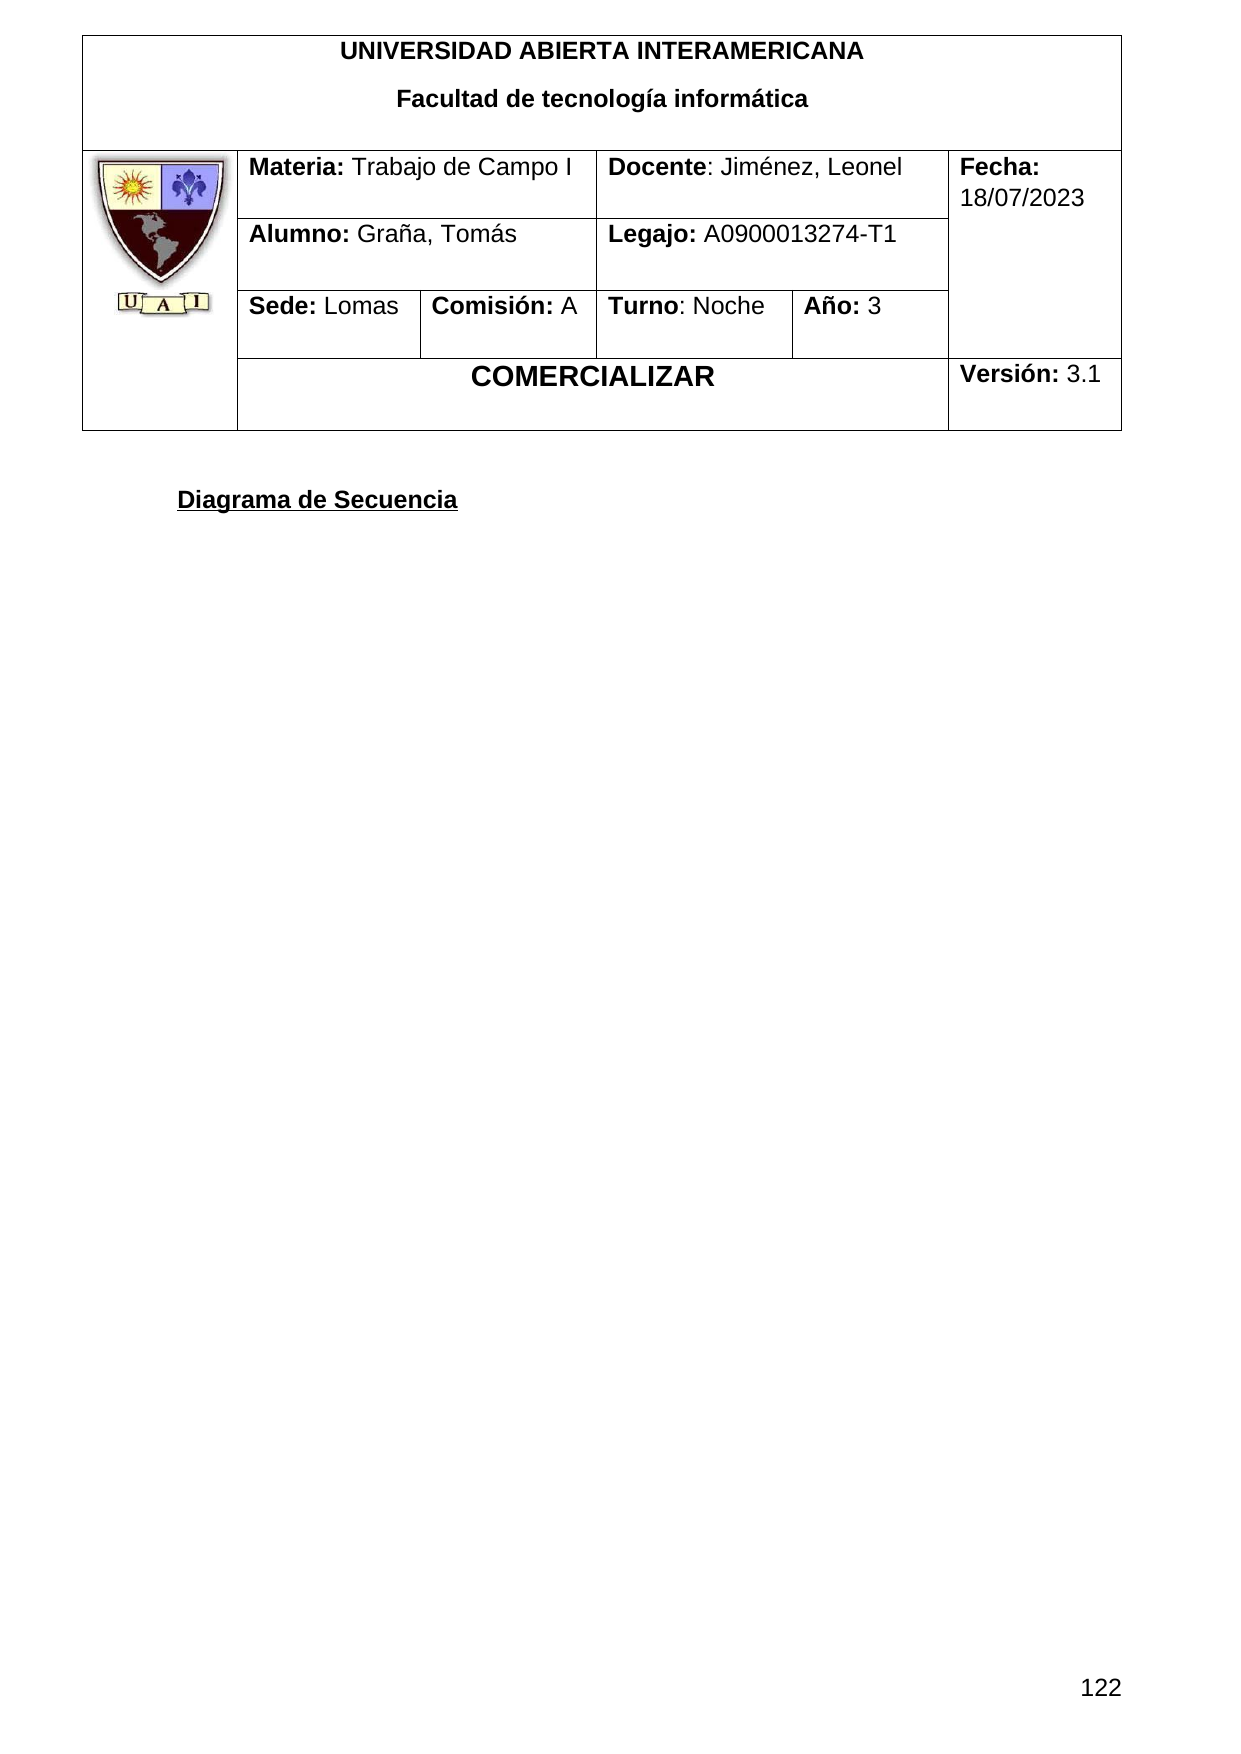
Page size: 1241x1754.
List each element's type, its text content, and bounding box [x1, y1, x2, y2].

subtitle Diagrama de Secuencia [177, 485, 1122, 513]
picture [87, 151, 234, 320]
